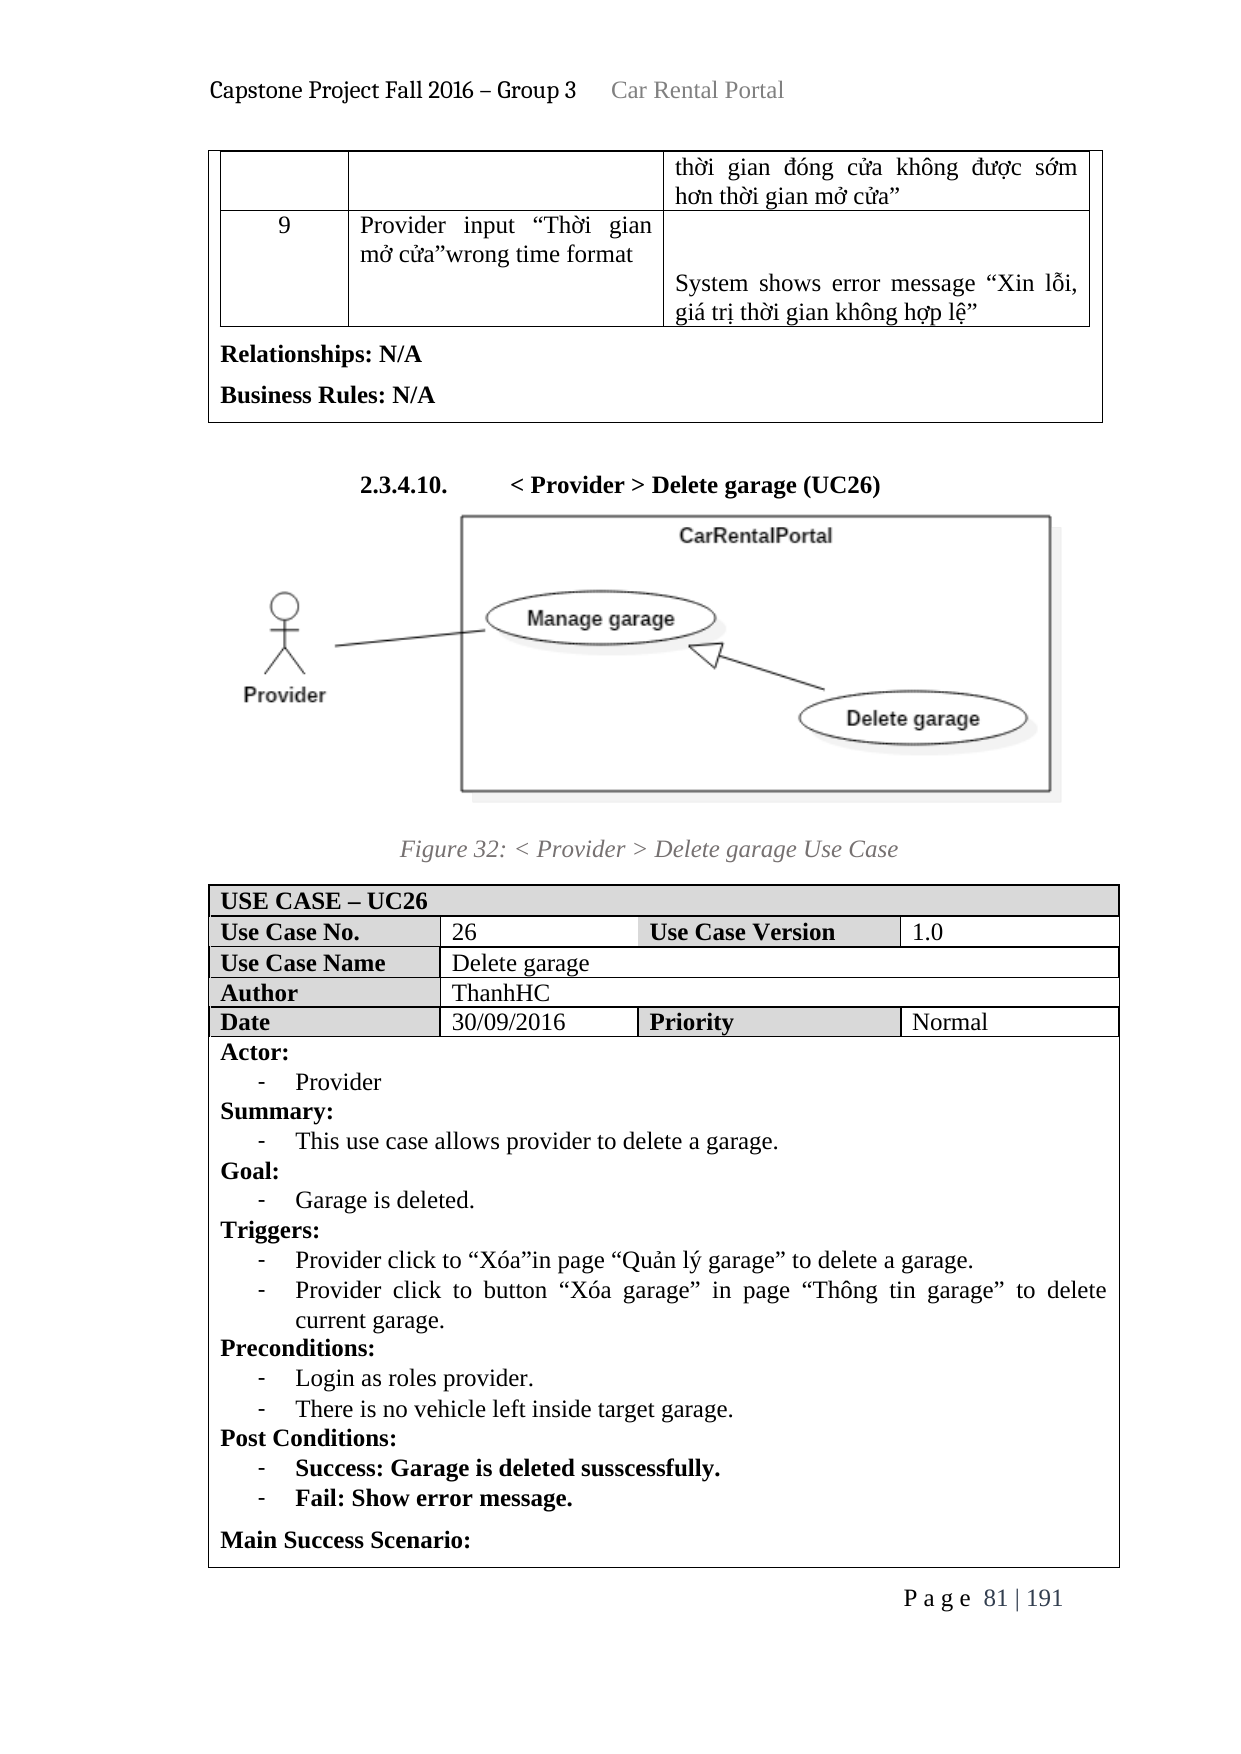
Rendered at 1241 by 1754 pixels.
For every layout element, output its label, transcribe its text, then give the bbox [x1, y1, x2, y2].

text Figure 32: < Provider > Delete garage Use Case [210, 834, 1090, 863]
table_cell 1.0 [901, 917, 1119, 946]
table_cell Use Case No. [209, 916, 440, 946]
table_cell Normal [902, 1008, 1118, 1036]
table_cell Use Case Version [638, 917, 900, 946]
table_cell 30/09/2016 [441, 1008, 637, 1036]
table_header USE CASE – UC26 [210, 886, 1118, 915]
subtitle < Provider > Delete garage (UC26) [360, 470, 1090, 499]
table_cell Delete garage [441, 948, 1118, 977]
table_cell 26 [441, 917, 638, 946]
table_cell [209, 1037, 1119, 1567]
table_cell Use Case Name [210, 947, 439, 977]
table_cell Date [210, 1007, 439, 1036]
picture [222, 501, 1079, 816]
table_cell ThanhHC [441, 978, 1119, 1006]
table_cell Author [209, 978, 440, 1006]
table_cell Priority [639, 1008, 900, 1036]
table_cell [209, 151, 1102, 422]
